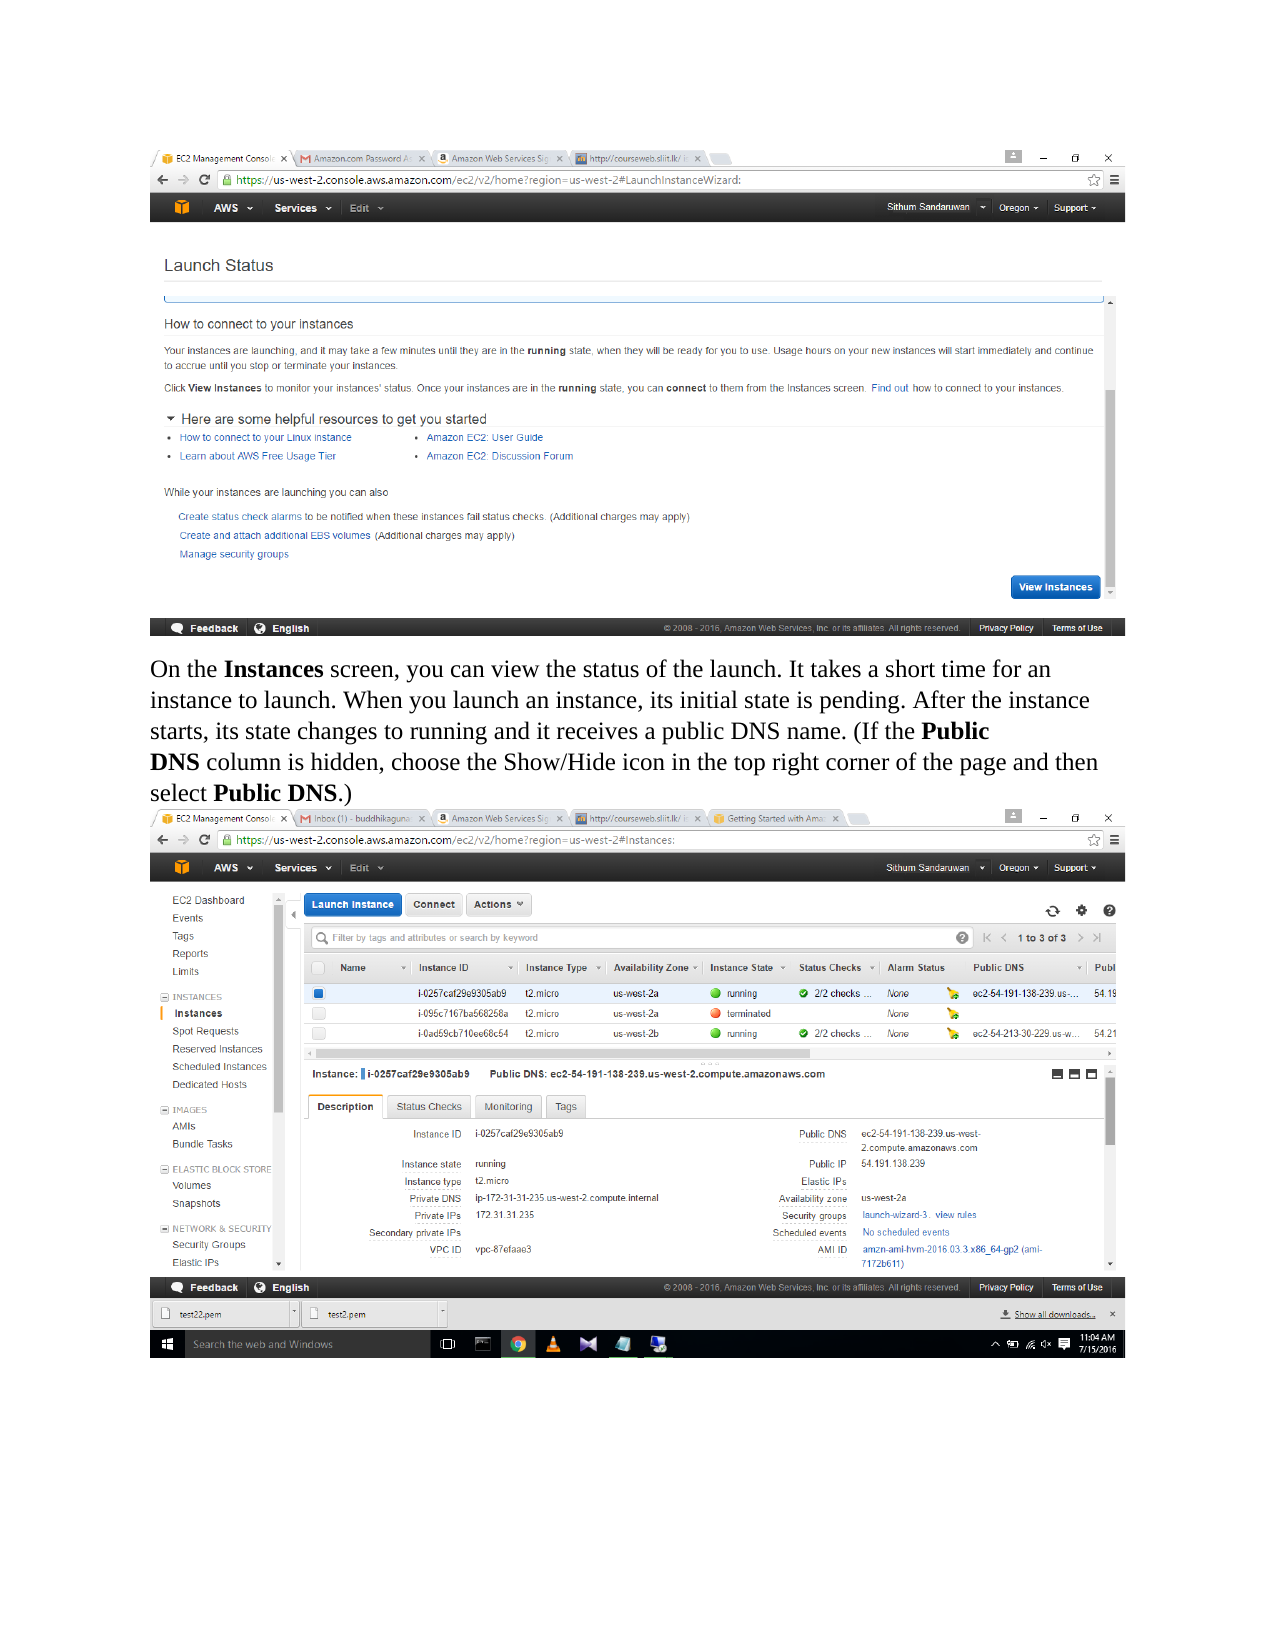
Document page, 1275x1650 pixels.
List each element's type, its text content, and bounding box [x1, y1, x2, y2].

picture [150, 150, 1125, 636]
text On the Instances screen, you can view the status of the launch. It takes a short time for an instance to launch. When you launch an instance, its initial state is pending. After the instance starts, its state changes to running and it receives a public DNS name. (If the Public DNS column is hidden, choose the Show/Hide icon in the top right corner of the page and then select Public DNS.) [150, 654, 1125, 809]
picture [150, 809, 1125, 1358]
